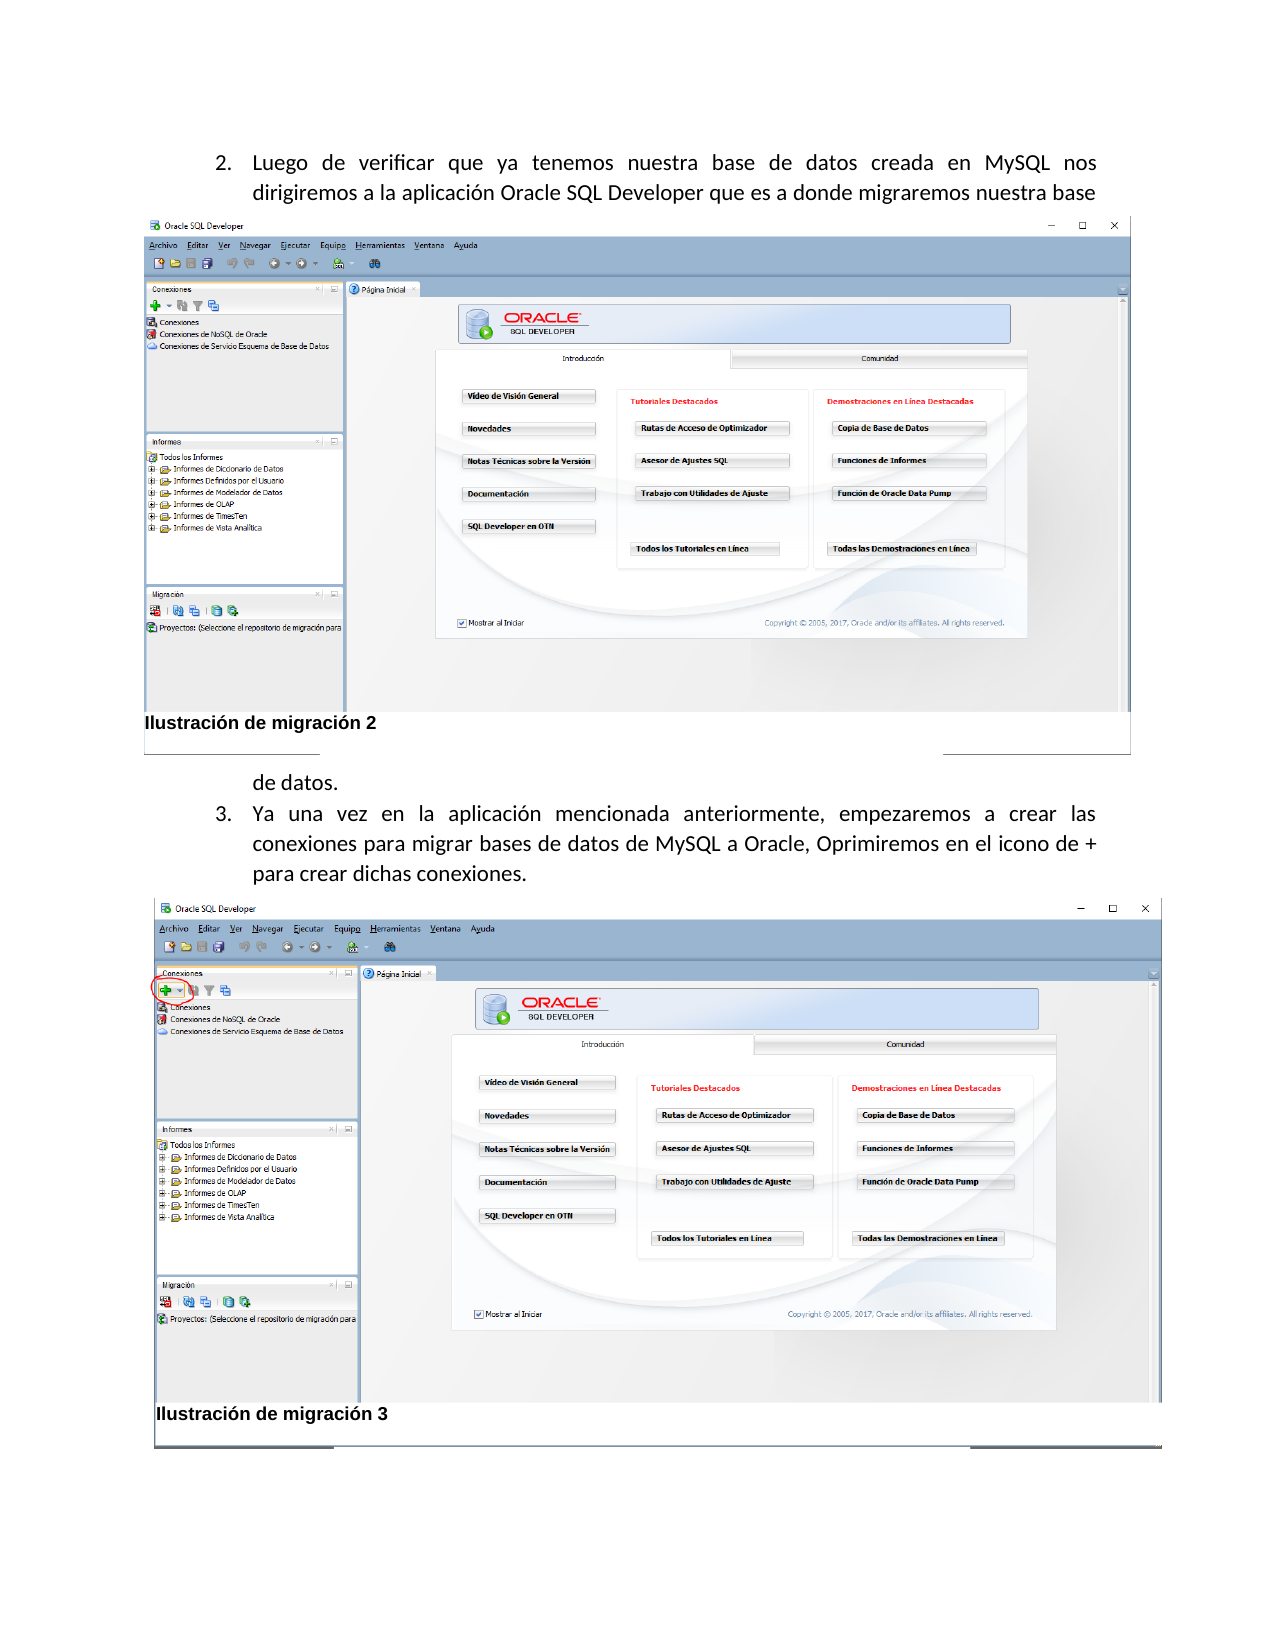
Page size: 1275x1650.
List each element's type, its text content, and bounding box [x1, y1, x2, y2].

list Luego de verificar que ya tenemos nuestra base de datos creada en MySQL nos dirigiremos a la aplicación Oracle SQL Developer que es a donde migraremos nuestra base de datos. [215, 148, 1098, 216]
picture [144, 216, 1131, 711]
picture [150, 898, 1162, 1449]
list Luego de verificar que ya tenemos nuestra base de datos creada en MySQL nos dirigiremos a la aplicación Oracle SQL Developer que es a donde migraremos nuestra base de datos. [215, 755, 1098, 796]
list Ya una vez en la aplicación mencionada anteriormente, empezaremos a crear las conexiones para migrar bases de datos de MySQL a Oracle, Oprimiremos en el icono de + para crear dichas conexiones. [215, 799, 1098, 887]
